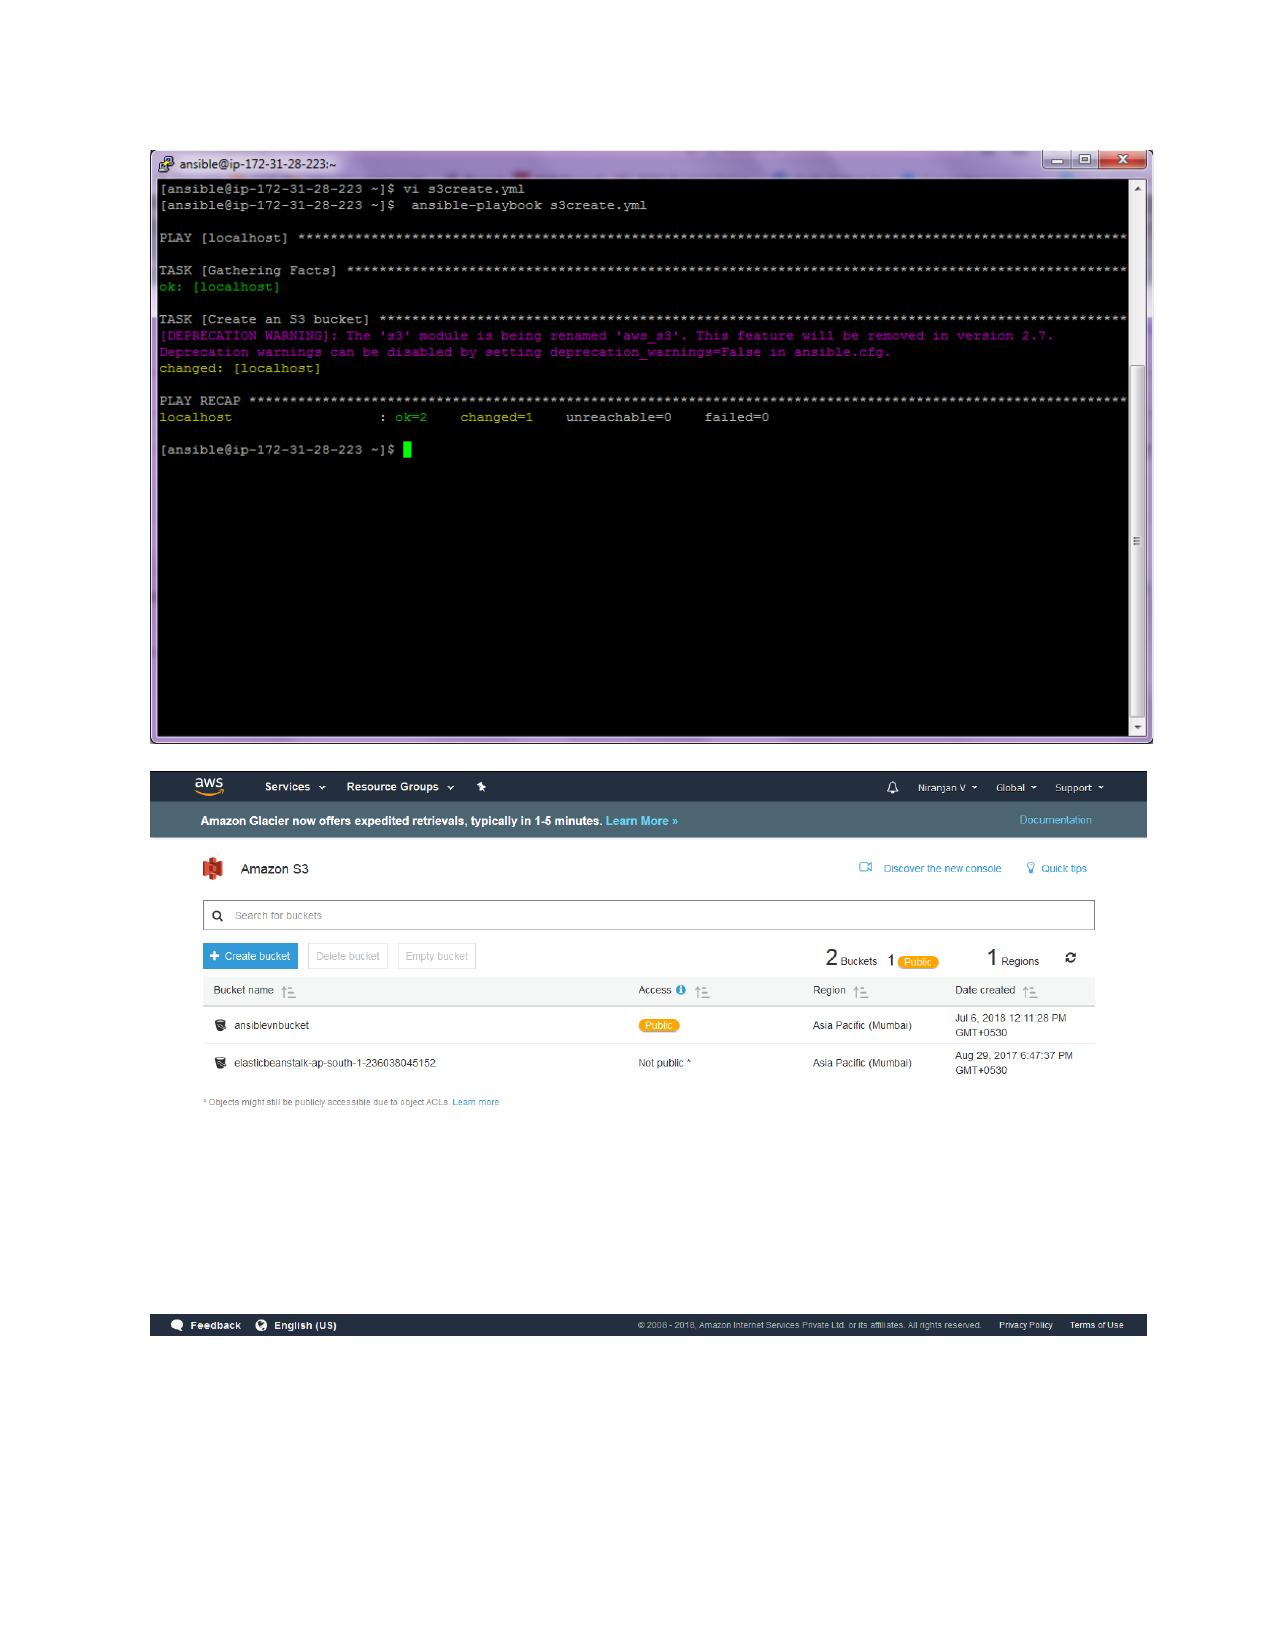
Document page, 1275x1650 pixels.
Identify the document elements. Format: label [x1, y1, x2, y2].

picture [150, 150, 1154, 744]
picture [150, 771, 1147, 1336]
